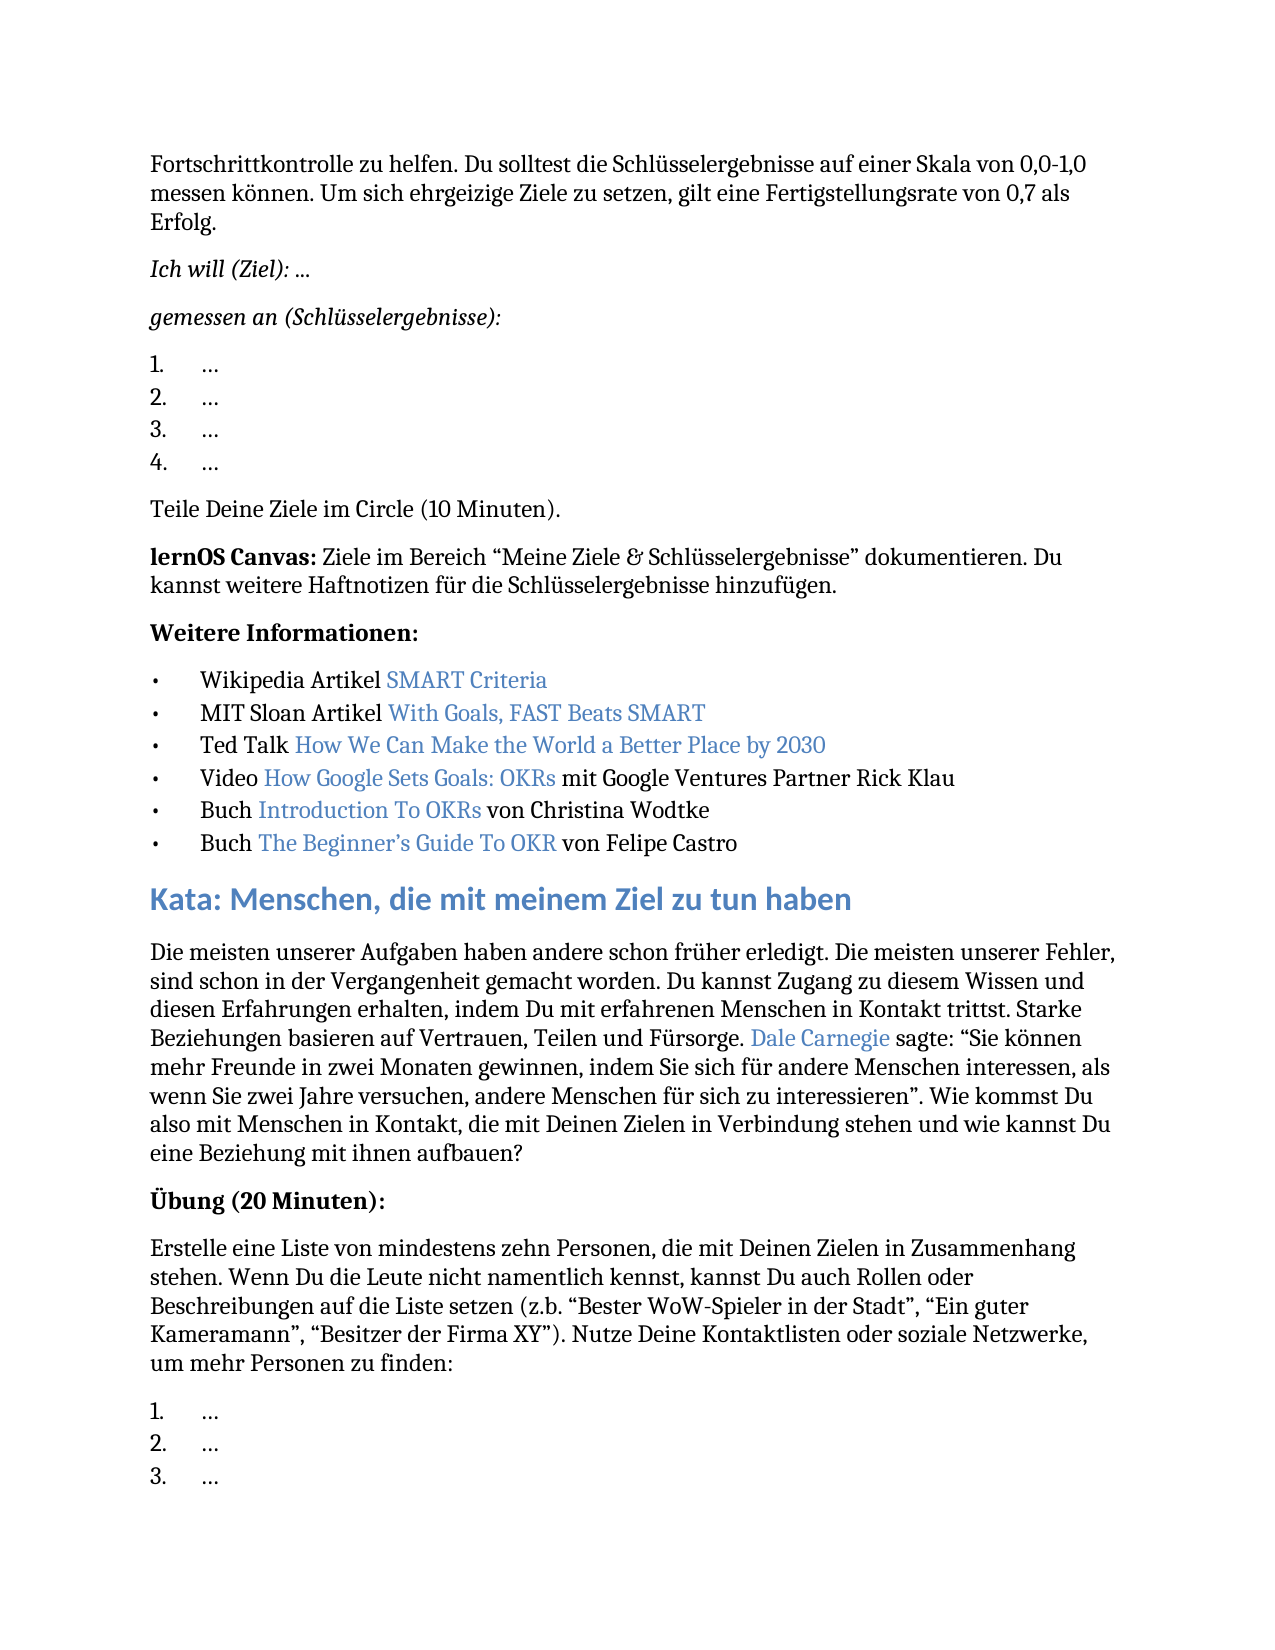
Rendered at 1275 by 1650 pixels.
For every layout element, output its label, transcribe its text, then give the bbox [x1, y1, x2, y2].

text Erstelle eine Liste von mindestens zehn Personen, die mit Deinen Zielen in Zusammenhang stehen. Wenn Du die Leute nicht namentlich kennst, kannst Du auch Rollen oder Beschreibungen auf die Liste setzen (z.b. “Bester WoW-Spieler in der Stadt”, “Ein guter Kameramann”, “Besitzer der Firma XY”). Nutze Deine Kontaktlisten oder soziale Netzwerke, um mehr Personen zu finden: [150, 1234, 1125, 1378]
list … [150, 1429, 1125, 1458]
list … [150, 1462, 1125, 1490]
text Die meisten unserer Aufgaben haben andere schon früher erledigt. Die meisten unserer Fehler, sind schon in der Vergangenheit gemacht worden. Du kannst Zugang zu diesem Wissen und diesen Erfahrungen erhalten, indem Du mit erfahrenen Menschen in Kontakt trittst. Starke Beziehungen basieren auf Vertrauen, Teilen und Fürsorge. Dale Carnegie sagte: “Sie können mehr Freunde in zwei Monaten gewinnen, indem Sie sich für andere Menschen interessen, als wenn Sie zwei Jahre versuchen, andere Menschen für sich zu interessieren”. Wie kommst Du also mit Menschen in Kontakt, die mit Deinen Zielen in Verbindung stehen und wie kannst Du eine Beziehung mit ihnen aufbauen? [150, 938, 1125, 1168]
text Teile Deine Ziele im Circle (10 Minuten). [150, 495, 1125, 524]
text Übung (20 Minuten): [150, 1187, 1125, 1215]
text lernOS Canvas: Ziele im Bereich “Meine Ziele & Schlüsselergebnisse” dokumentieren. Du kannst weitere Haftnotizen für die Schlüsselergebnisse hinzufügen. [150, 542, 1125, 600]
list … [150, 350, 1125, 379]
subtitle Kata: Menschen, die mit meinem Ziel zu tun haben [150, 878, 1125, 919]
list … [150, 1397, 1125, 1425]
text Ich will (Ziel): ... [150, 255, 1125, 284]
list MIT Sloan Artikel With Goals, FAST Beats SMART [150, 699, 1125, 727]
list Buch The Beginner’s Guide To OKR von Felipe Castro [150, 829, 1125, 857]
list Video How Google Sets Goals: OKRs mit Google Ventures Partner Rick Klau [150, 764, 1125, 792]
list Ted Talk How We Can Make the World a Better Place by 2030 [150, 731, 1125, 760]
list Wikipedia Artikel SMART Criteria [150, 666, 1125, 695]
list … [150, 447, 1125, 476]
list … [150, 382, 1125, 411]
list Buch Introduction To OKRs von Christina Wodtke [150, 796, 1125, 825]
text Weitere Informationen: [150, 619, 1125, 647]
list … [150, 415, 1125, 444]
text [150, 150, 1125, 236]
text gemessen an (Schlüsselergebnisse): [150, 302, 1125, 331]
